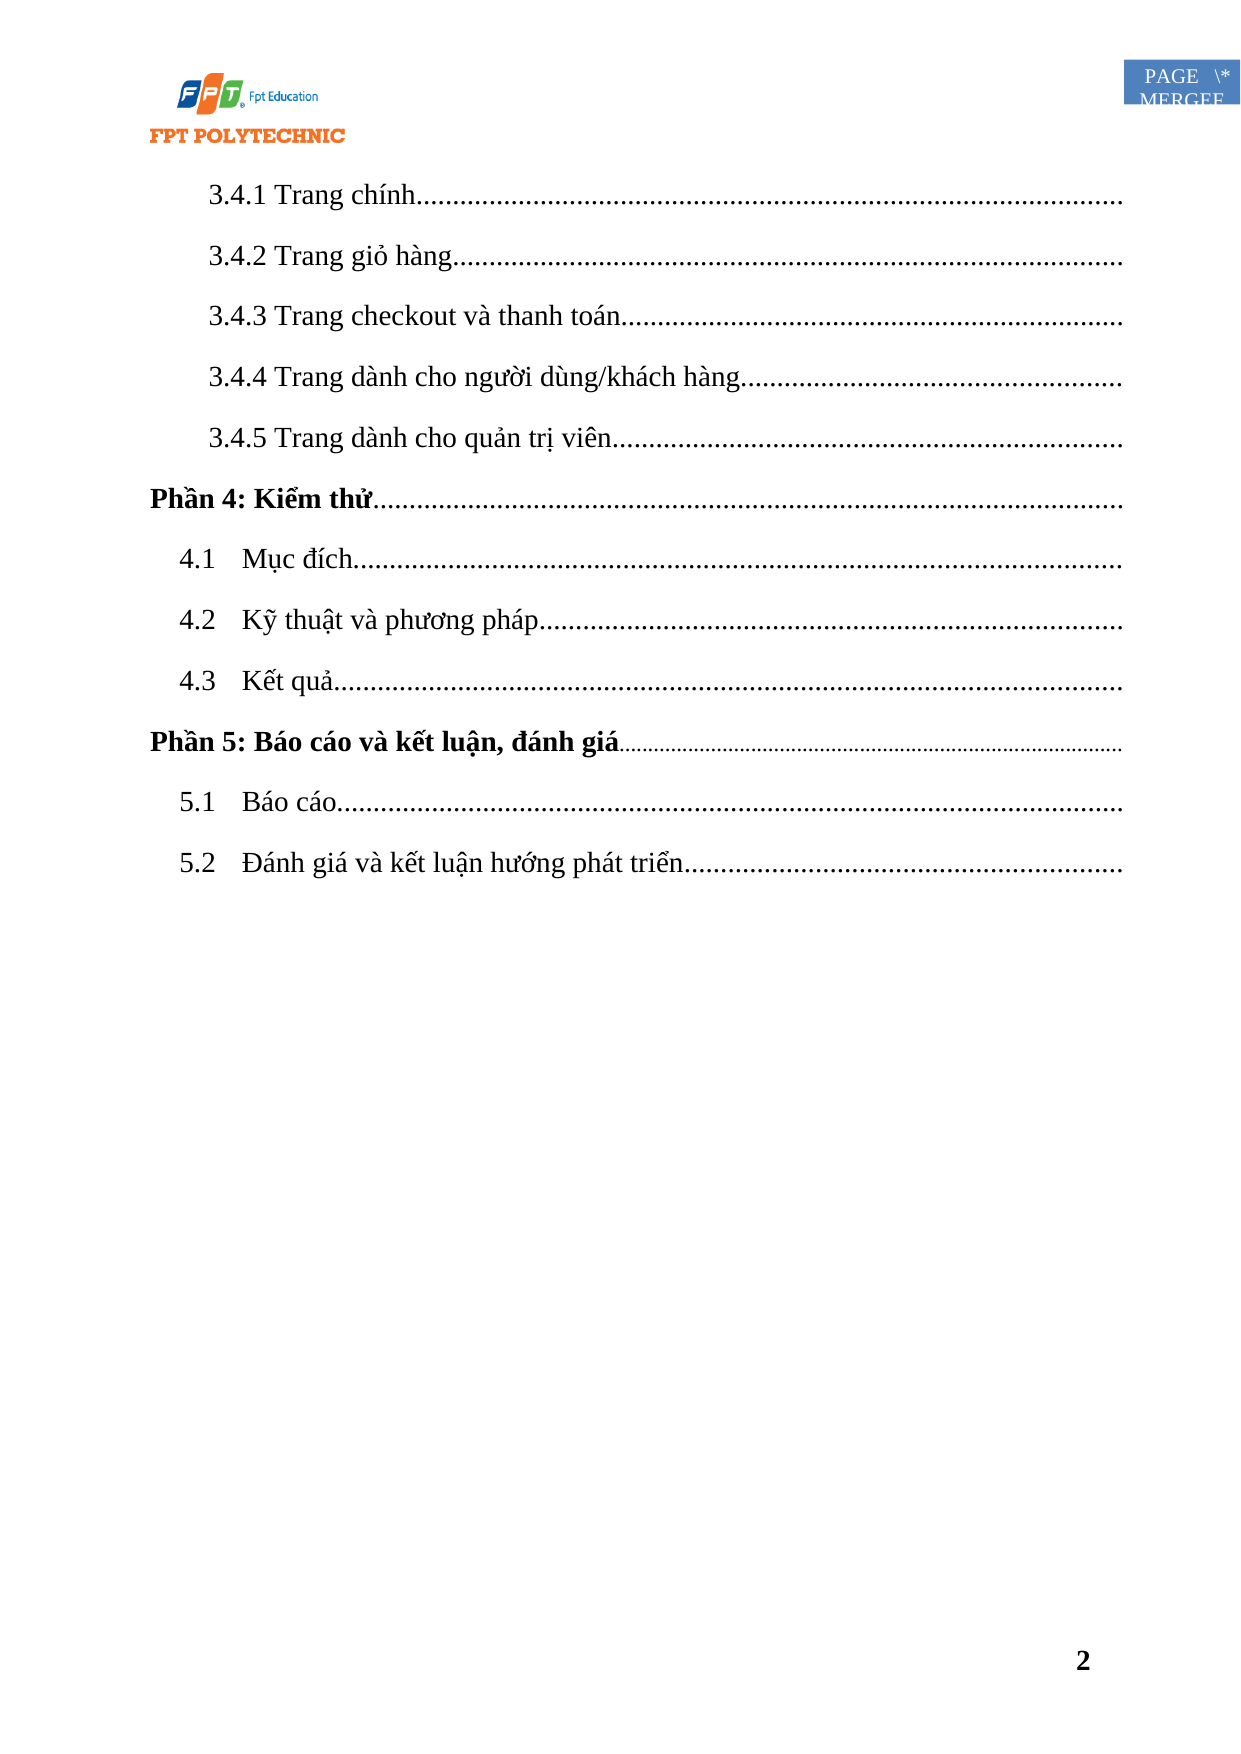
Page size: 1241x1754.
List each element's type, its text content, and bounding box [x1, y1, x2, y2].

text 4.3 Kết quả [179, 663, 1090, 696]
text Phần 4: Kiểm thử [150, 481, 1090, 514]
text 3.4.3 Trang checkout và thanh toán [179, 298, 1090, 332]
text 5.1 Báo cáo [179, 784, 1090, 818]
text 3.4.2 Trang giỏ hàng [179, 238, 1090, 271]
text 4.1 Mục đích [179, 541, 1090, 575]
text 4.2 Kỹ thuật và phương pháp [179, 602, 1090, 636]
text Phần 5: Báo cáo và kết luận, đánh giá [150, 724, 1090, 757]
text 3.4.4 Trang dành cho người dùng/khách hàng [179, 359, 1090, 393]
picture [150, 73, 347, 143]
text 5.2 Đánh giá và kết luận hướng phát triển [179, 845, 1090, 879]
text 3.4.1 Trang chính [179, 177, 1090, 211]
text 3.4.5 Trang dành cho quản trị viên [179, 420, 1090, 453]
